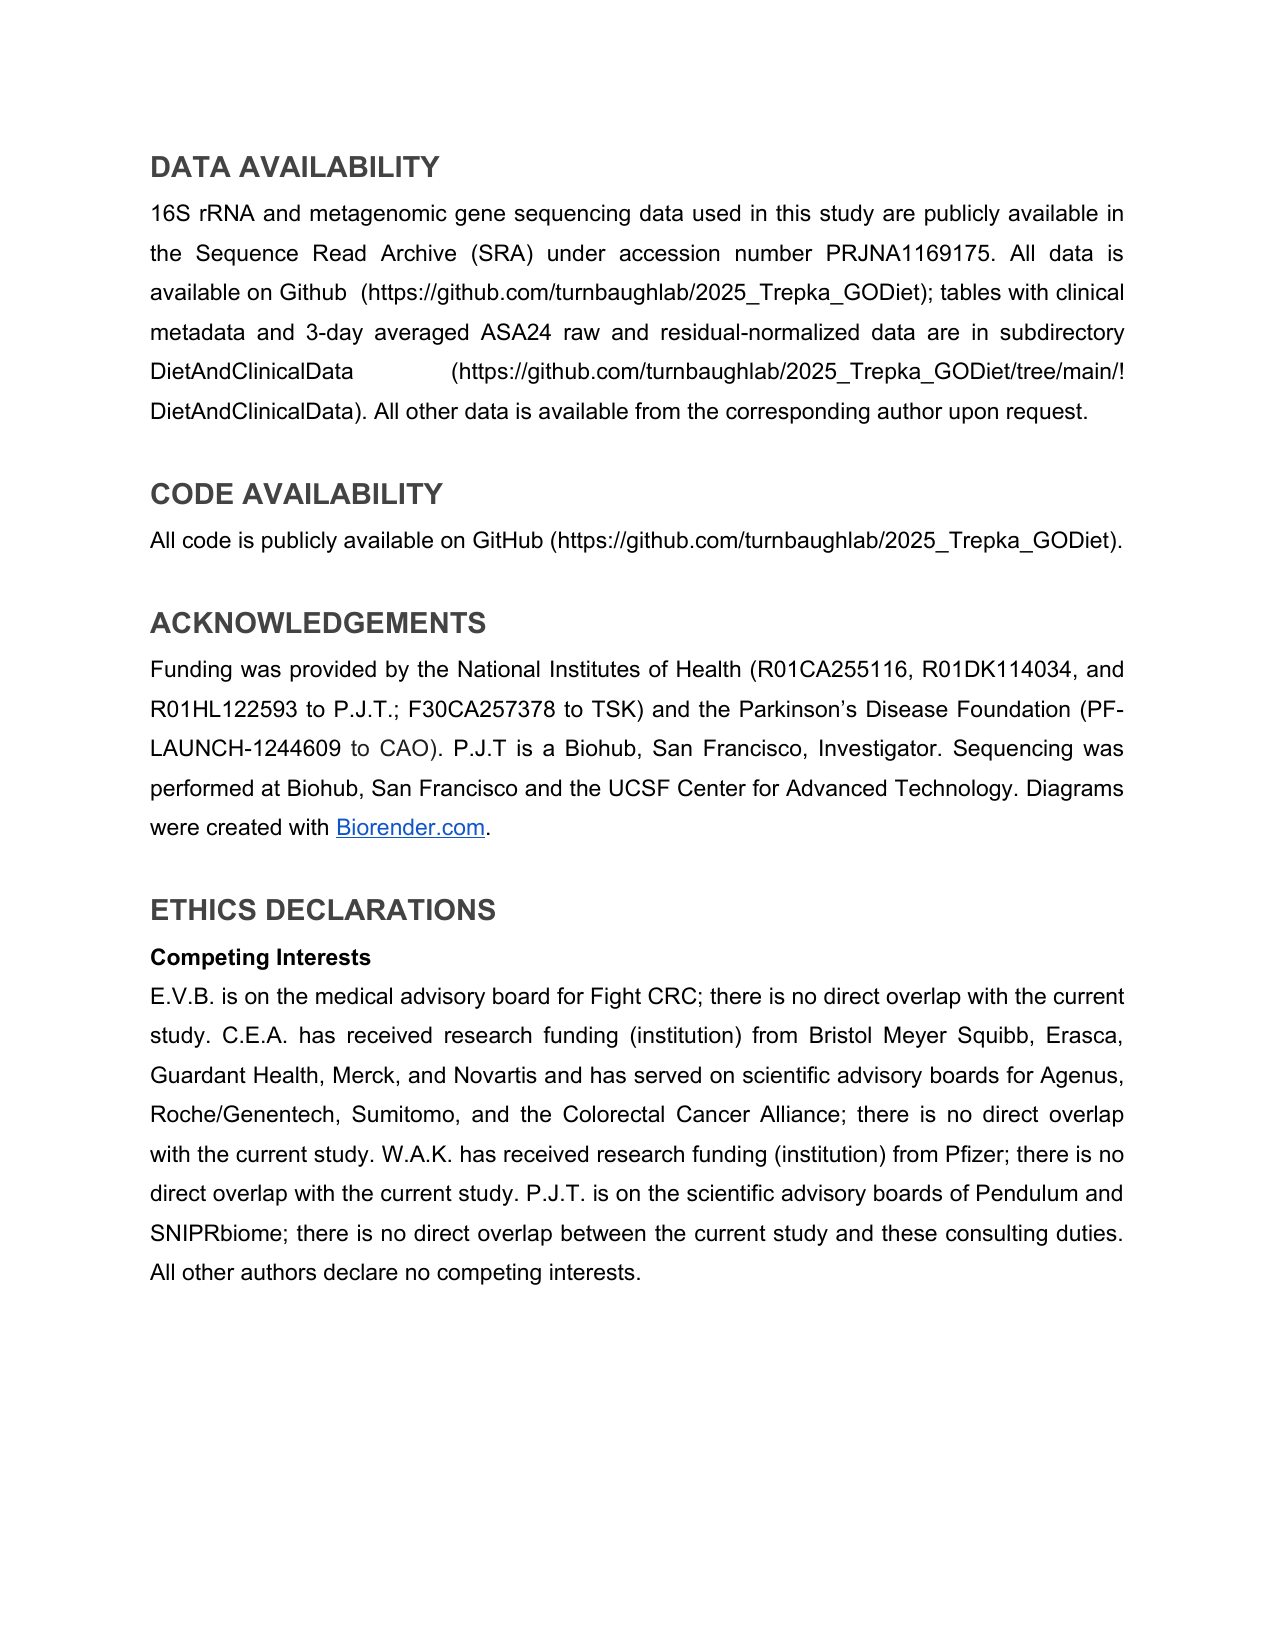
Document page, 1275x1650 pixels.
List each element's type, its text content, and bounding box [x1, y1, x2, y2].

text Competing Interests [150, 943, 1125, 970]
text 16S rRNA and metagenomic gene sequencing data used in this study are publicly available in the Sequence Read Archive (SRA) under accession number PRJNA1169175. All data is available on Github (https://github.com/turnbaughlab/2025_Trepka_GODiet); tables with clinical metadata and 3-day averaged ASA24 raw and residual-normalized data are in subdirectory DietAndClinicalData (https://github.com/turnbaughlab/2025_Trepka_GODiet/tree/main/!DietAndClinicalData). All other data is available from the corresponding author upon request. [150, 200, 1125, 424]
text All code is publicly available on GitHub (https://github.com/turnbaughlab/2025_Trepka_GODiet). [150, 527, 1125, 553]
text E.V.B. is on the medical advisory board for Fight CRC; there is no direct overlap with the current study. C.E.A. has received research funding (institution) from Bristol Meyer Squibb, Erasca, Guardant Health, Merck, and Novartis and has served on scientific advisory boards for Agenus, Roche/Genentech, Sumitomo, and the Colorectal Cancer Alliance; there is no direct overlap with the current study. W.A.K. has received research funding (institution) from Pfizer; there is no direct overlap with the current study. P.J.T. is on the scientific advisory boards of Pendulum and SNIPRbiome; there is no direct overlap between the current study and these consulting duties. All other authors declare no competing interests. [150, 983, 1125, 1286]
subtitle ACKNOWLEDGEMENTS [150, 606, 1125, 639]
subtitle DATA AVAILABILITY [150, 150, 1125, 183]
subtitle CODE AVAILABILITY [150, 477, 1125, 510]
text Funding was provided by the National Institutes of Health (R01CA255116, R01DK114034, and R01HL122593 to P.J.T.; F30CA257378 to TSK) and the Parkinson’s Disease Foundation (PF-LAUNCH-1244609 to CAO). P.J.T is a Biohub, San Francisco, Investigator. Sequencing was performed at Biohub, San Francisco and the UCSF Center for Advanced Technology. Diagrams were created with Biorender.com. [150, 656, 1125, 841]
subtitle ETHICS DECLARATIONS [150, 893, 1125, 927]
